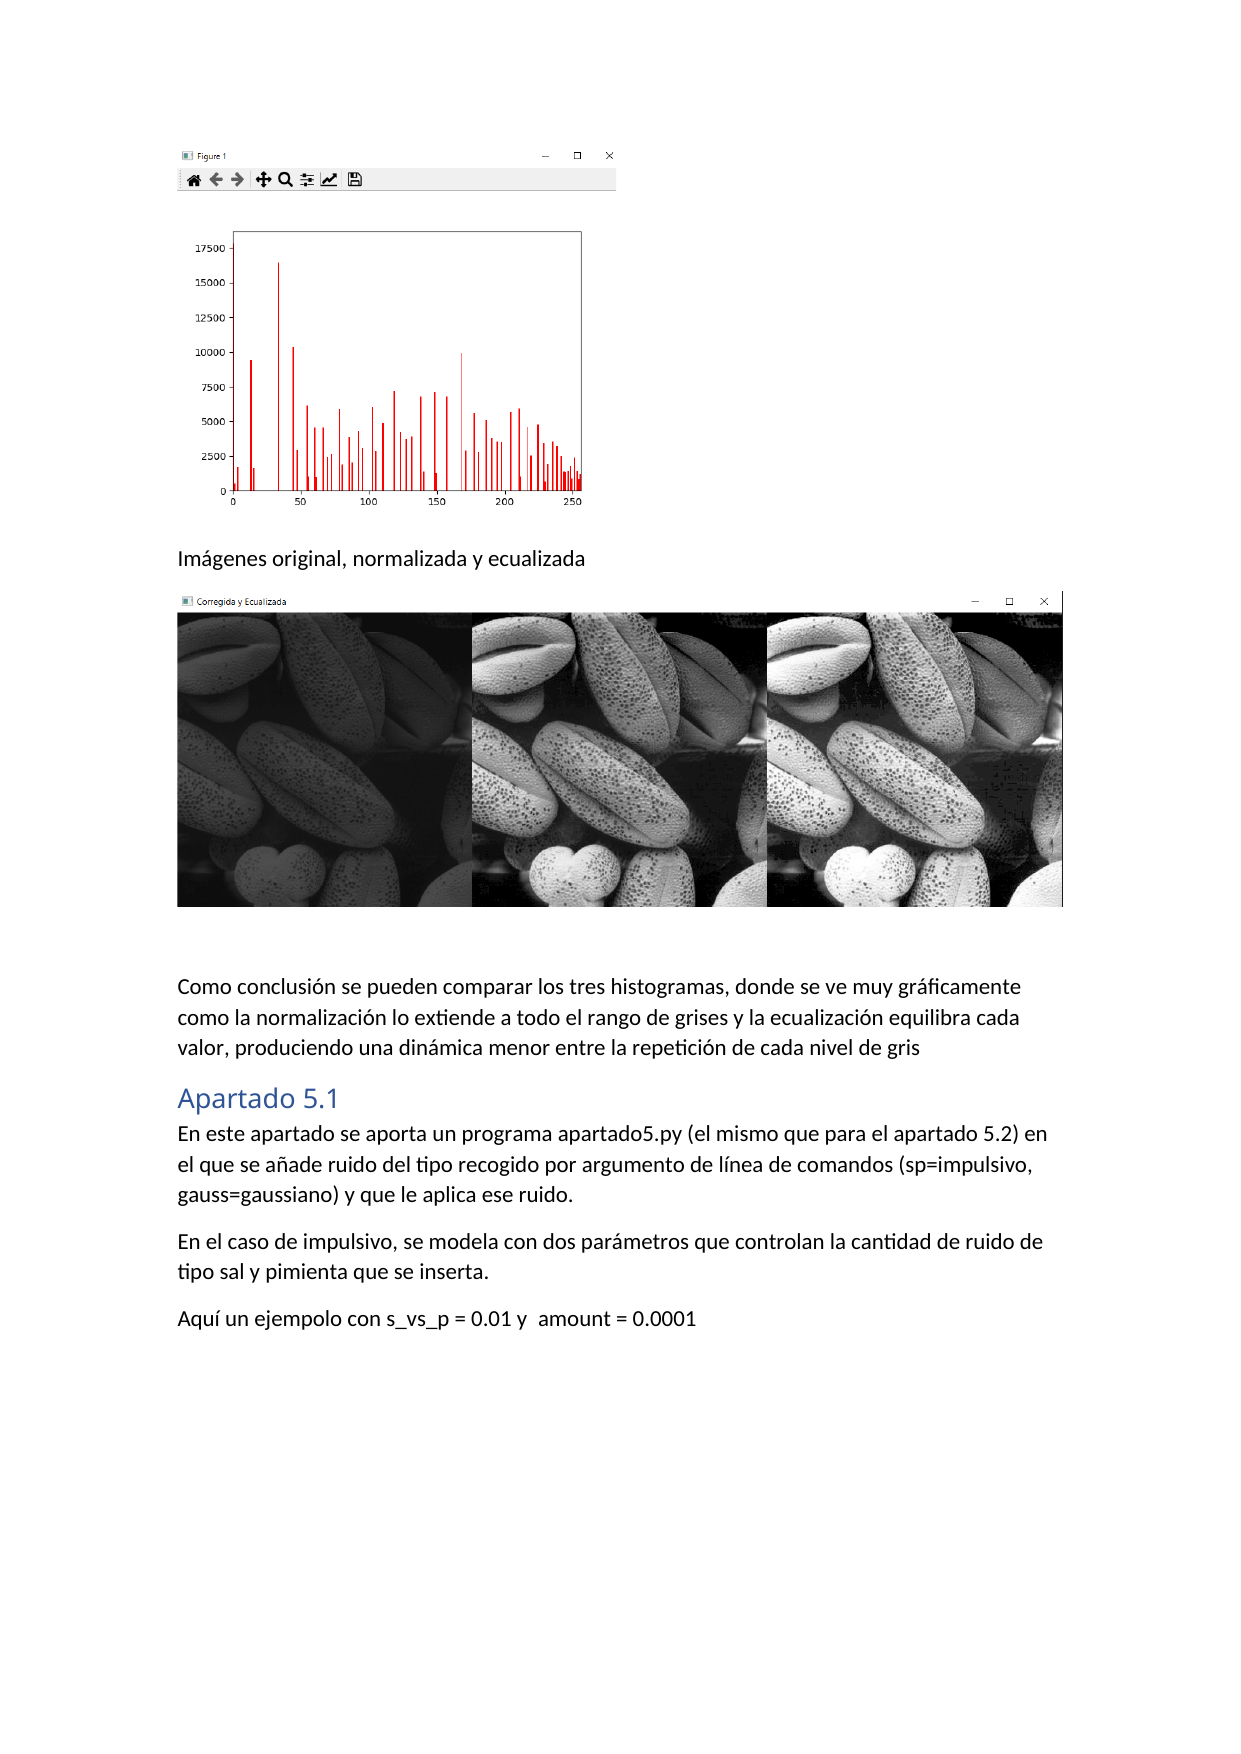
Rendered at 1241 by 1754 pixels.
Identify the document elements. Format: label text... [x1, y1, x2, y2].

text Aquí un ejempolo con s_vs_p = 0.01 y amount = 0.0001 [177, 1304, 1063, 1332]
text Como conclusión se pueden comparar los tres histogramas, donde se ve muy gráficamente como la normalización lo extiende a todo el rango de grises y la ecualización equilibra cada valor, produciendo una dinámica menor entre la repetición de cada nivel de gris [177, 972, 1063, 1061]
picture [177, 147, 617, 526]
text En el caso de impulsivo, se modela con dos parámetros que controlan la cantidad de ruido de tipo sal y pimienta que se inserta. [177, 1227, 1063, 1285]
subtitle Apartado 5.1 [177, 1080, 1063, 1117]
text Imágenes original, normalizada y ecualizada [177, 544, 1063, 573]
text En este apartado se aporta un programa apartado5.py (el mismo que para el apartado 5.2) en el que se añade ruido del tipo recogido por argumento de línea de comandos (sp=impulsivo, gauss=gaussiano) y que le aplica ese ruido. [177, 1119, 1063, 1208]
picture [177, 591, 1063, 907]
